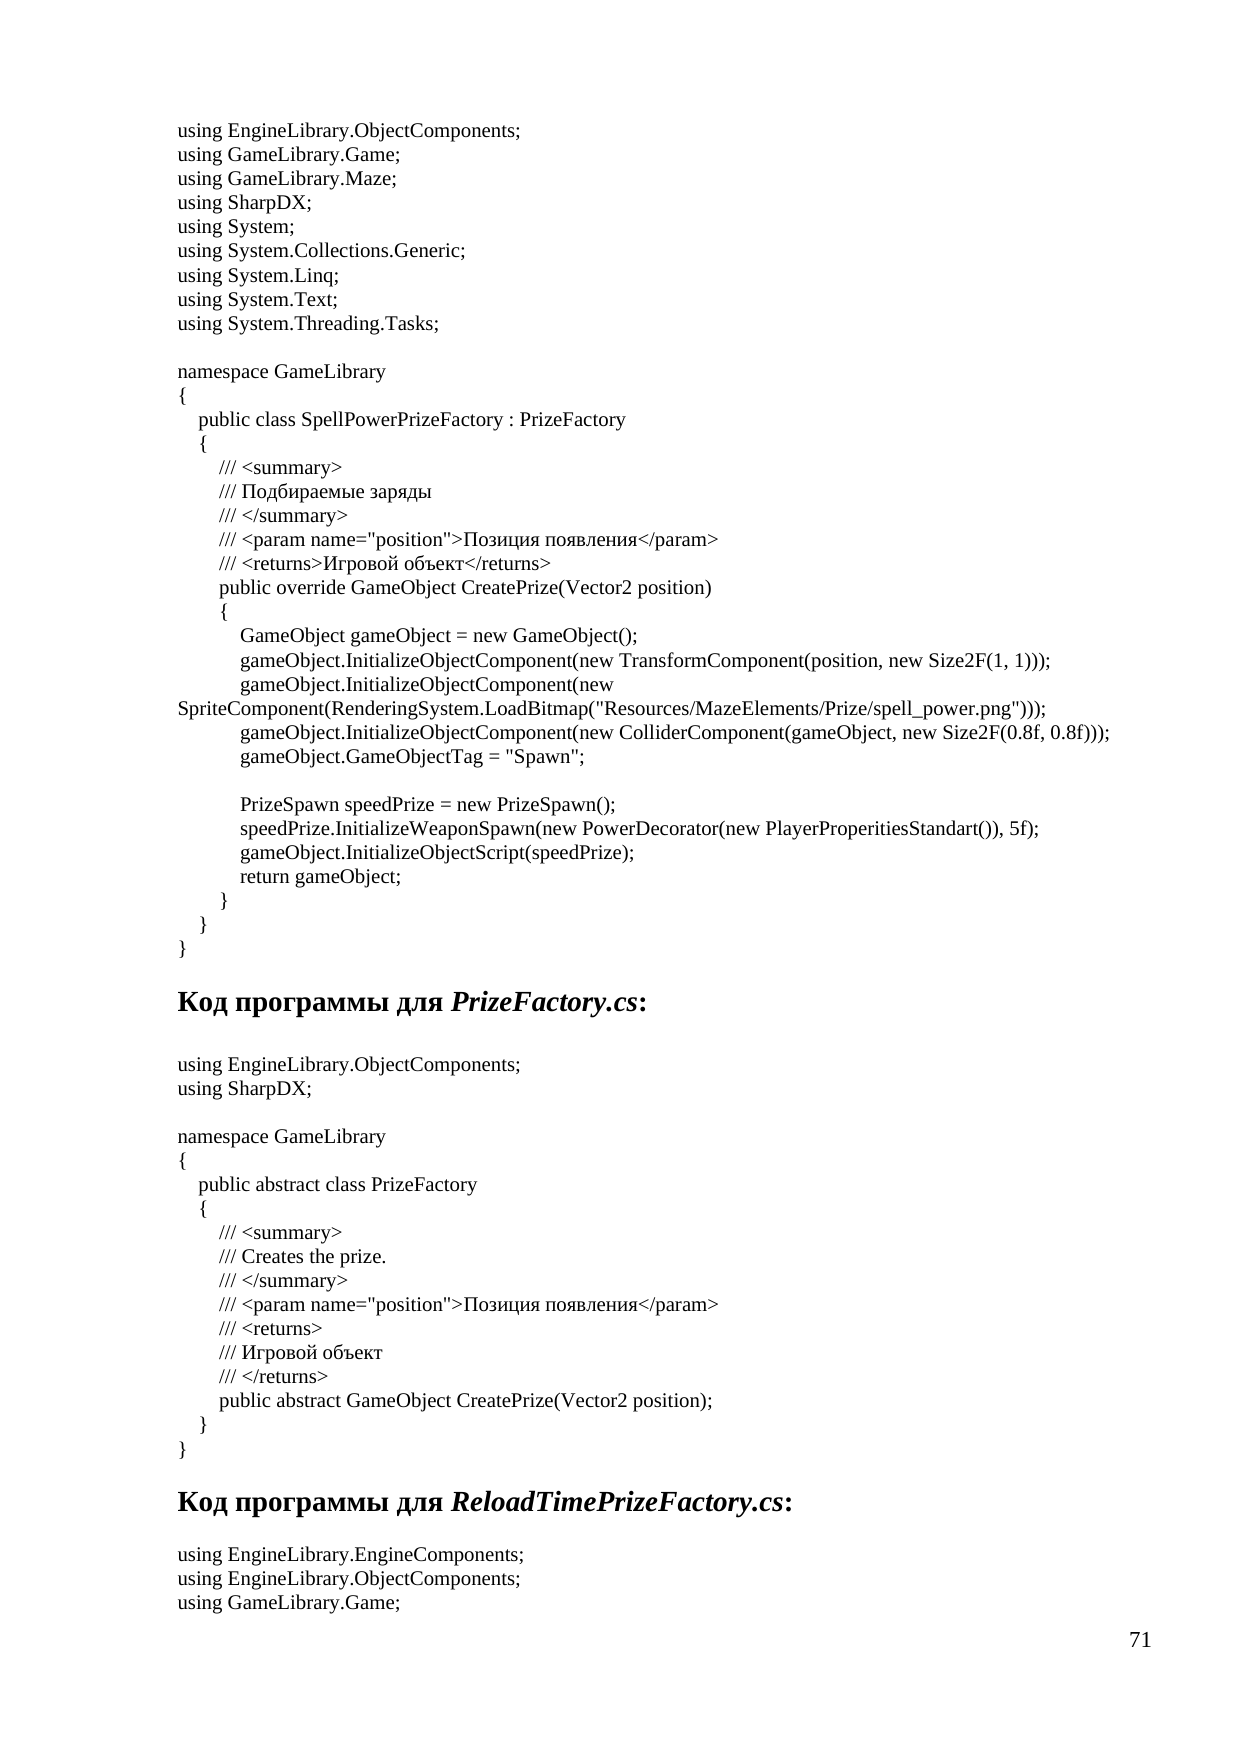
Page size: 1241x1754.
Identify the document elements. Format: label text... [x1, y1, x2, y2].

text using SharpDX; [177, 190, 1152, 214]
text gameObject.InitializeObjectComponent(new SpriteComponent(RenderingSystem.LoadBitmap("Resources/MazeElements/Prize/spell_power.png"))); [177, 672, 1152, 720]
text using GameLibrary.Game; [177, 1590, 1152, 1614]
text public override GameObject CreatePrize(Vector2 position) [177, 575, 1152, 599]
text } [177, 936, 1152, 960]
text using System.Linq; [177, 262, 1152, 287]
text using EngineLibrary.ObjectComponents; [177, 1566, 1152, 1590]
text gameObject.InitializeObjectComponent(new TransformComponent(position, new Size2F(1, 1))); [177, 647, 1152, 672]
text { [177, 1148, 1152, 1172]
text public class SpellPowerPrizeFactory : PrizeFactory [177, 407, 1152, 431]
text using System.Threading.Tasks; [177, 311, 1152, 335]
text /// </returns> [177, 1364, 1152, 1388]
text using SharpDX; [177, 1076, 1152, 1099]
text } [177, 912, 1152, 936]
text PrizeSpawn speedPrize = new PrizeSpawn(); [177, 792, 1152, 816]
text /// Подбираемые заряды [177, 479, 1152, 503]
text using EngineLibrary.ObjectComponents; [177, 118, 1152, 142]
text gameObject.GameObjectTag = "Spawn"; [177, 744, 1152, 768]
text namespace GameLibrary [177, 359, 1152, 383]
text { [177, 1196, 1152, 1220]
text Код программы для ReloadTimePrizeFactory.cs: [177, 1484, 1152, 1518]
text /// Creates the prize. [177, 1244, 1152, 1268]
text namespace GameLibrary [177, 1124, 1152, 1148]
text /// Игровой объект [177, 1340, 1152, 1364]
text gameObject.InitializeObjectComponent(new ColliderComponent(gameObject, new Size2F(0.8f, 0.8f))); [177, 720, 1152, 744]
text /// <param name="position">Позиция появления</param> [177, 527, 1152, 551]
text using EngineLibrary.ObjectComponents; [177, 1051, 1152, 1076]
text /// </summary> [177, 503, 1152, 527]
text GameObject gameObject = new GameObject(); [177, 623, 1152, 647]
text } [177, 1436, 1152, 1461]
text speedPrize.InitializeWeaponSpawn(new PowerDecorator(new PlayerProperitiesStandart()), 5f); [177, 816, 1152, 840]
text public abstract class PrizeFactory [177, 1172, 1152, 1196]
text /// <param name="position">Позиция появления</param> [177, 1292, 1152, 1316]
text using System.Collections.Generic; [177, 238, 1152, 262]
text /// <returns> [177, 1316, 1152, 1340]
text return gameObject; [177, 864, 1152, 888]
text { [177, 599, 1152, 623]
text { [177, 431, 1152, 455]
text { [177, 383, 1152, 407]
text using GameLibrary.Maze; [177, 166, 1152, 190]
text /// <summary> [177, 1220, 1152, 1244]
text Код программы для PrizeFactory.cs: [177, 984, 1152, 1018]
text gameObject.InitializeObjectScript(speedPrize); [177, 840, 1152, 864]
text using EngineLibrary.EngineComponents; [177, 1542, 1152, 1566]
text using System.Text; [177, 287, 1152, 311]
text using GameLibrary.Game; [177, 142, 1152, 166]
text /// </summary> [177, 1268, 1152, 1292]
text /// <returns>Игровой объект</returns> [177, 551, 1152, 575]
text using System; [177, 214, 1152, 238]
text } [177, 888, 1152, 912]
text /// <summary> [177, 455, 1152, 479]
text } [177, 1412, 1152, 1436]
text public abstract GameObject CreatePrize(Vector2 position); [177, 1388, 1152, 1412]
